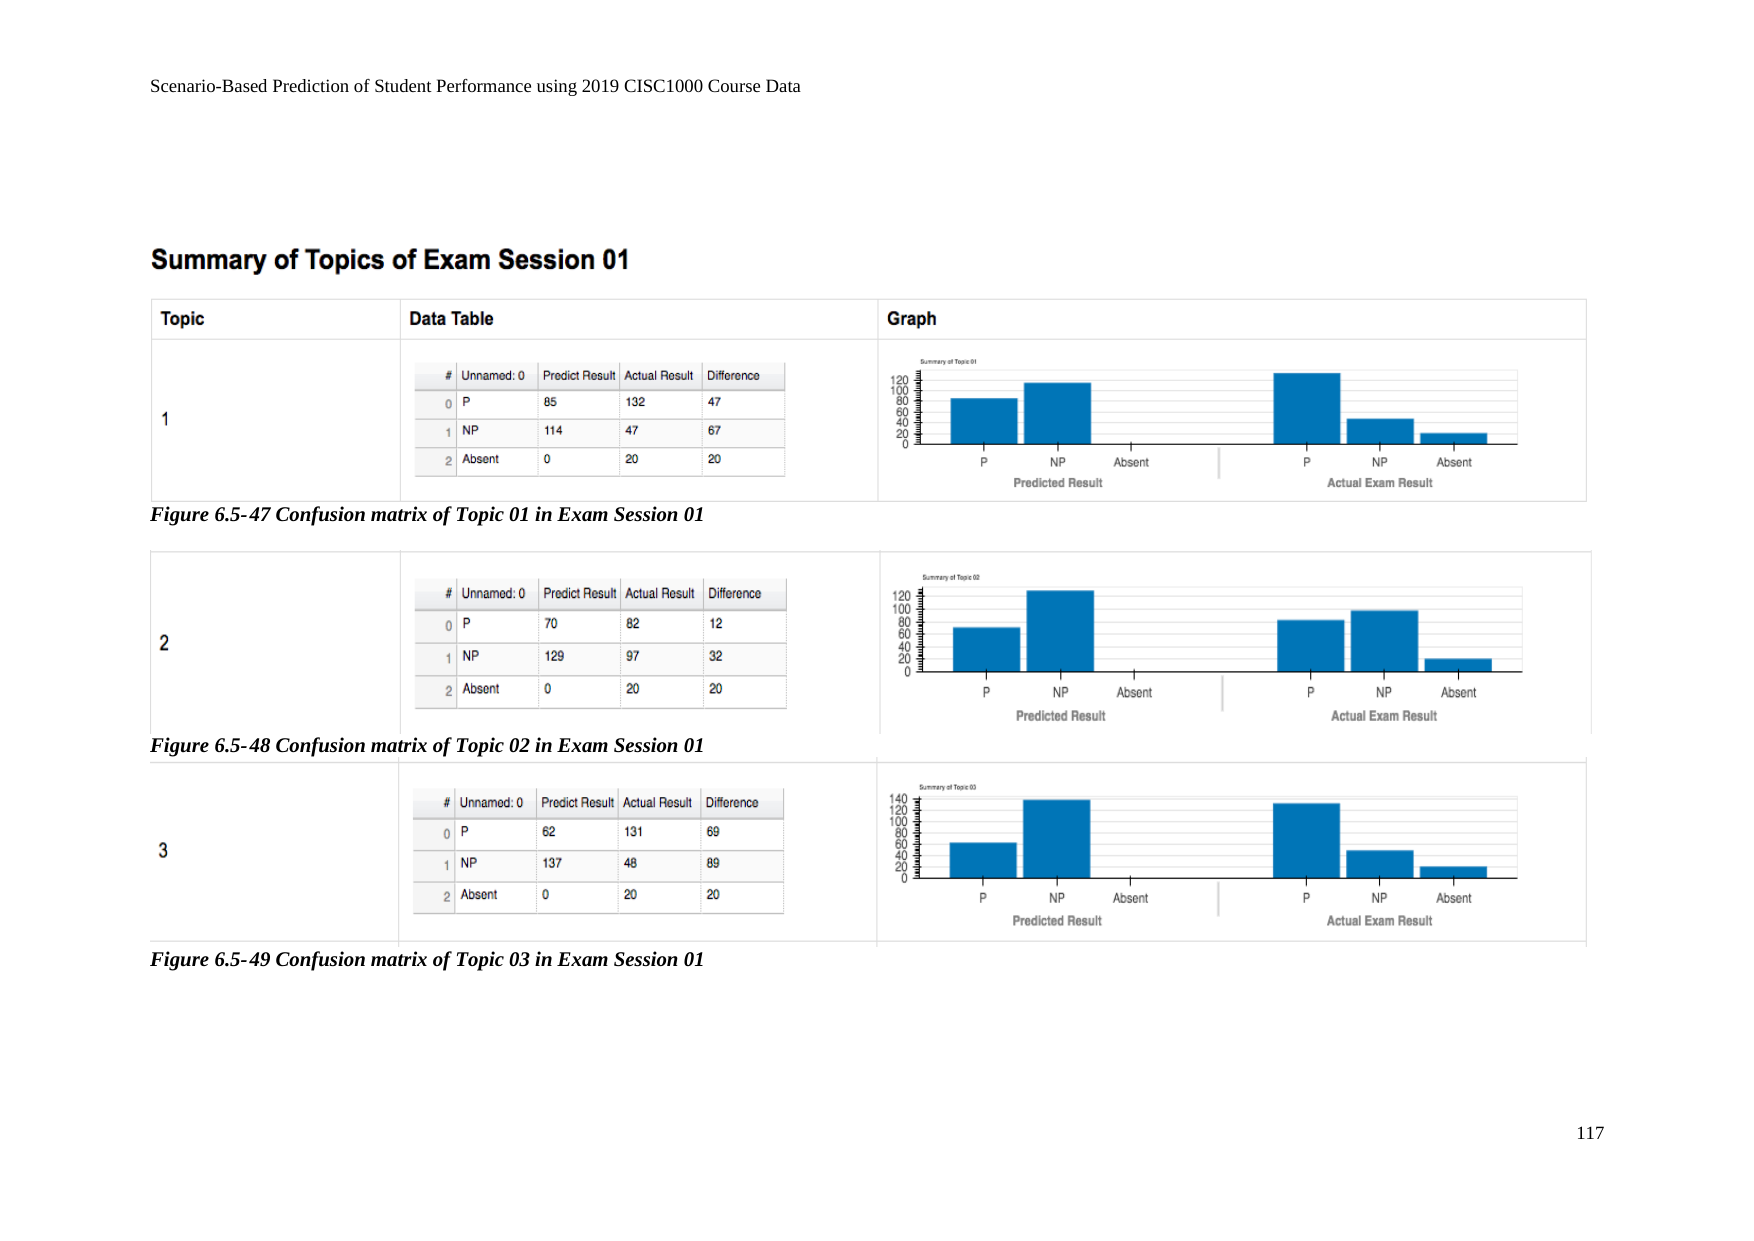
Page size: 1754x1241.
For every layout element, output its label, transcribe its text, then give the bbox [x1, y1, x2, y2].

picture [150, 245, 1588, 502]
picture [150, 550, 1592, 734]
picture [150, 757, 1589, 947]
